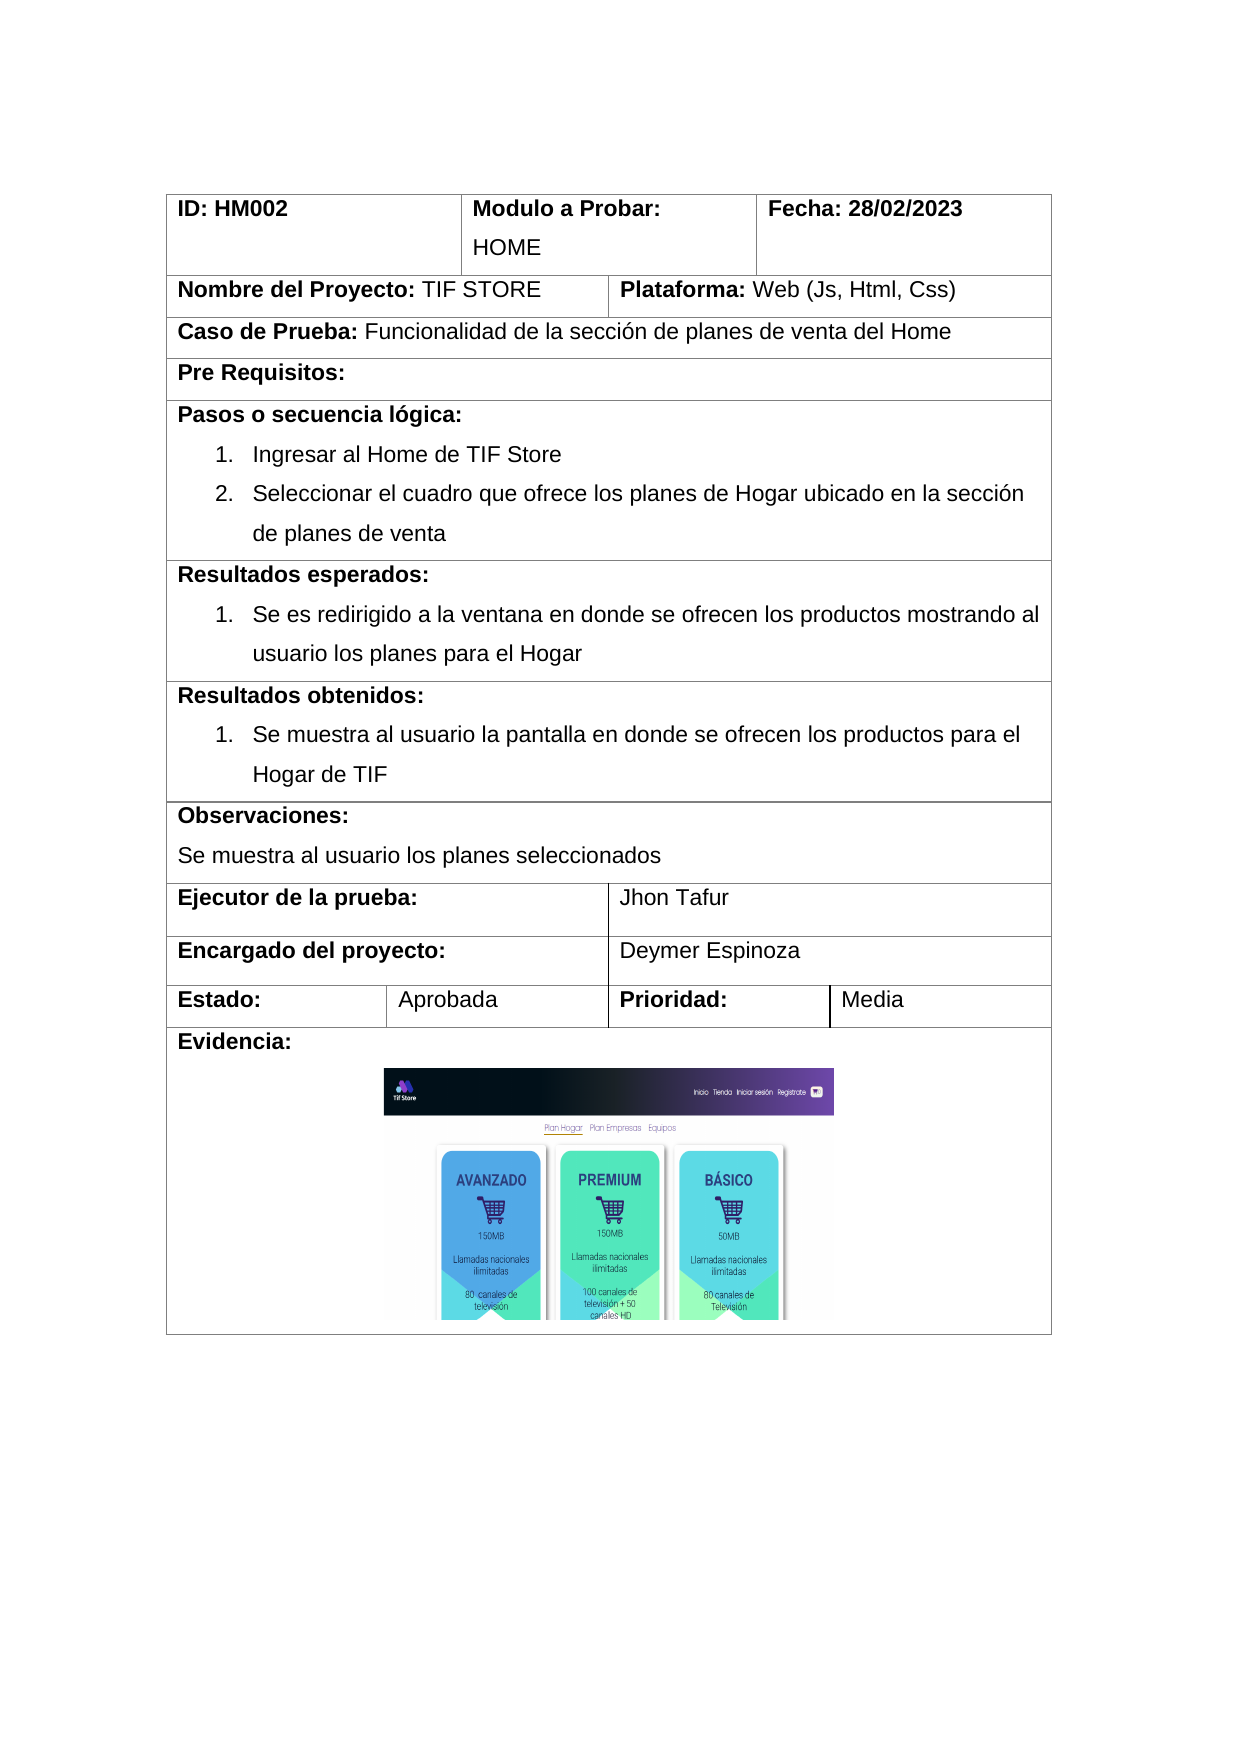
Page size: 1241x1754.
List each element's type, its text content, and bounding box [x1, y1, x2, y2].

table_cell Media [831, 986, 1051, 1027]
table_cell Aprobada [387, 986, 608, 1027]
table_cell Observaciones: Se muestra al usuario los planes seleccionados [167, 803, 1051, 882]
table_header Modulo a Probar: HOME [462, 195, 756, 275]
table_cell Deymer Espinoza [609, 937, 1051, 985]
table_header Fecha: 28/02/2023 [757, 195, 1051, 275]
table_cell Encargado del proyecto: [167, 937, 608, 985]
table_cell Resultados esperados: Se es redirigido a la ventana en donde se ofrecen los productos mostrando al usuario los planes para el Hogar [167, 561, 1051, 681]
table_cell Evidencia: [167, 1028, 1051, 1334]
table_cell Pasos o secuencia lógica: Ingresar al Home de TIF Store Seleccionar el cuadro que ofrece los planes de Hogar ubicado en la sección de planes de venta [167, 401, 1051, 560]
table_cell Nombre del Proyecto: TIF STORE [167, 276, 608, 317]
table_cell Caso de Prueba: Funcionalidad de la sección de planes de venta del Home [167, 318, 1051, 358]
table_cell Pre Requisitos: [167, 359, 1051, 400]
table_cell Ejecutor de la prueba: [167, 884, 608, 936]
table_cell Plataforma: Web (Js, Html, Css) [609, 276, 1051, 317]
table_cell Jhon Tafur [609, 884, 1051, 936]
table_cell Prioridad: [609, 986, 829, 1027]
table_cell Resultados obtenidos: Se muestra al usuario la pantalla en donde se ofrecen los productos para el Hogar de TIF [167, 682, 1051, 801]
picture [383, 1068, 834, 1320]
table_cell Estado: [167, 986, 386, 1027]
table_header ID: HM002 [167, 195, 461, 275]
